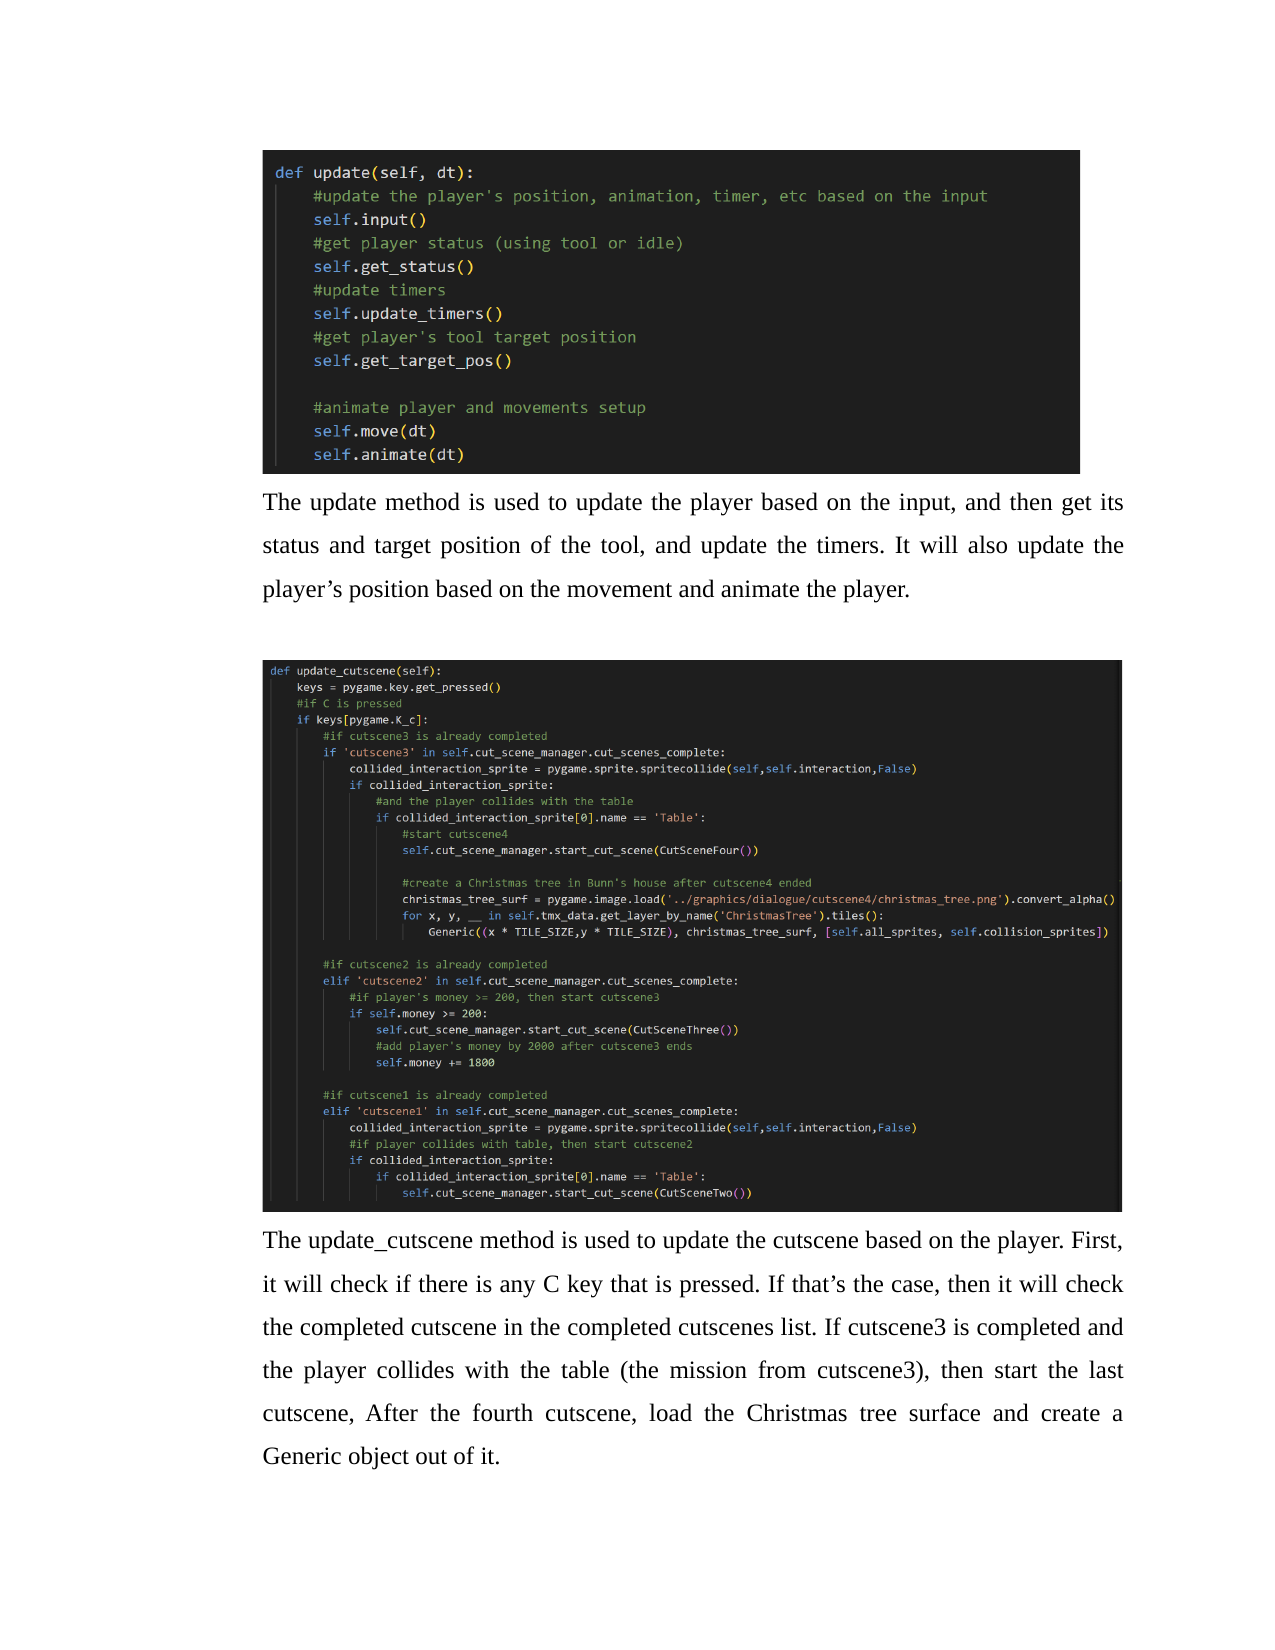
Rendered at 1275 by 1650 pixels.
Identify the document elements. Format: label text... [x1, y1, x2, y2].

picture [262, 150, 1081, 474]
picture [262, 660, 1123, 1212]
list The update_cutscene method is used to update the cutscene based on the player. First, it will check if there is any C key that is pressed. If that’s the case, then it will check the completed cutscene in the completed cutscenes list. If cutscene3 is completed and the player collides with the table (the mission from cutscene3), then start the last cutscene, After the fourth cutscene, load the Christmas tree surface and create a Generic object out of it. [262, 1226, 1125, 1470]
list The update method is used to update the player based on the input, and then get its status and target position of the tool, and update the timers. It will also update the player’s position based on the movement and animate the player. [262, 487, 1125, 602]
